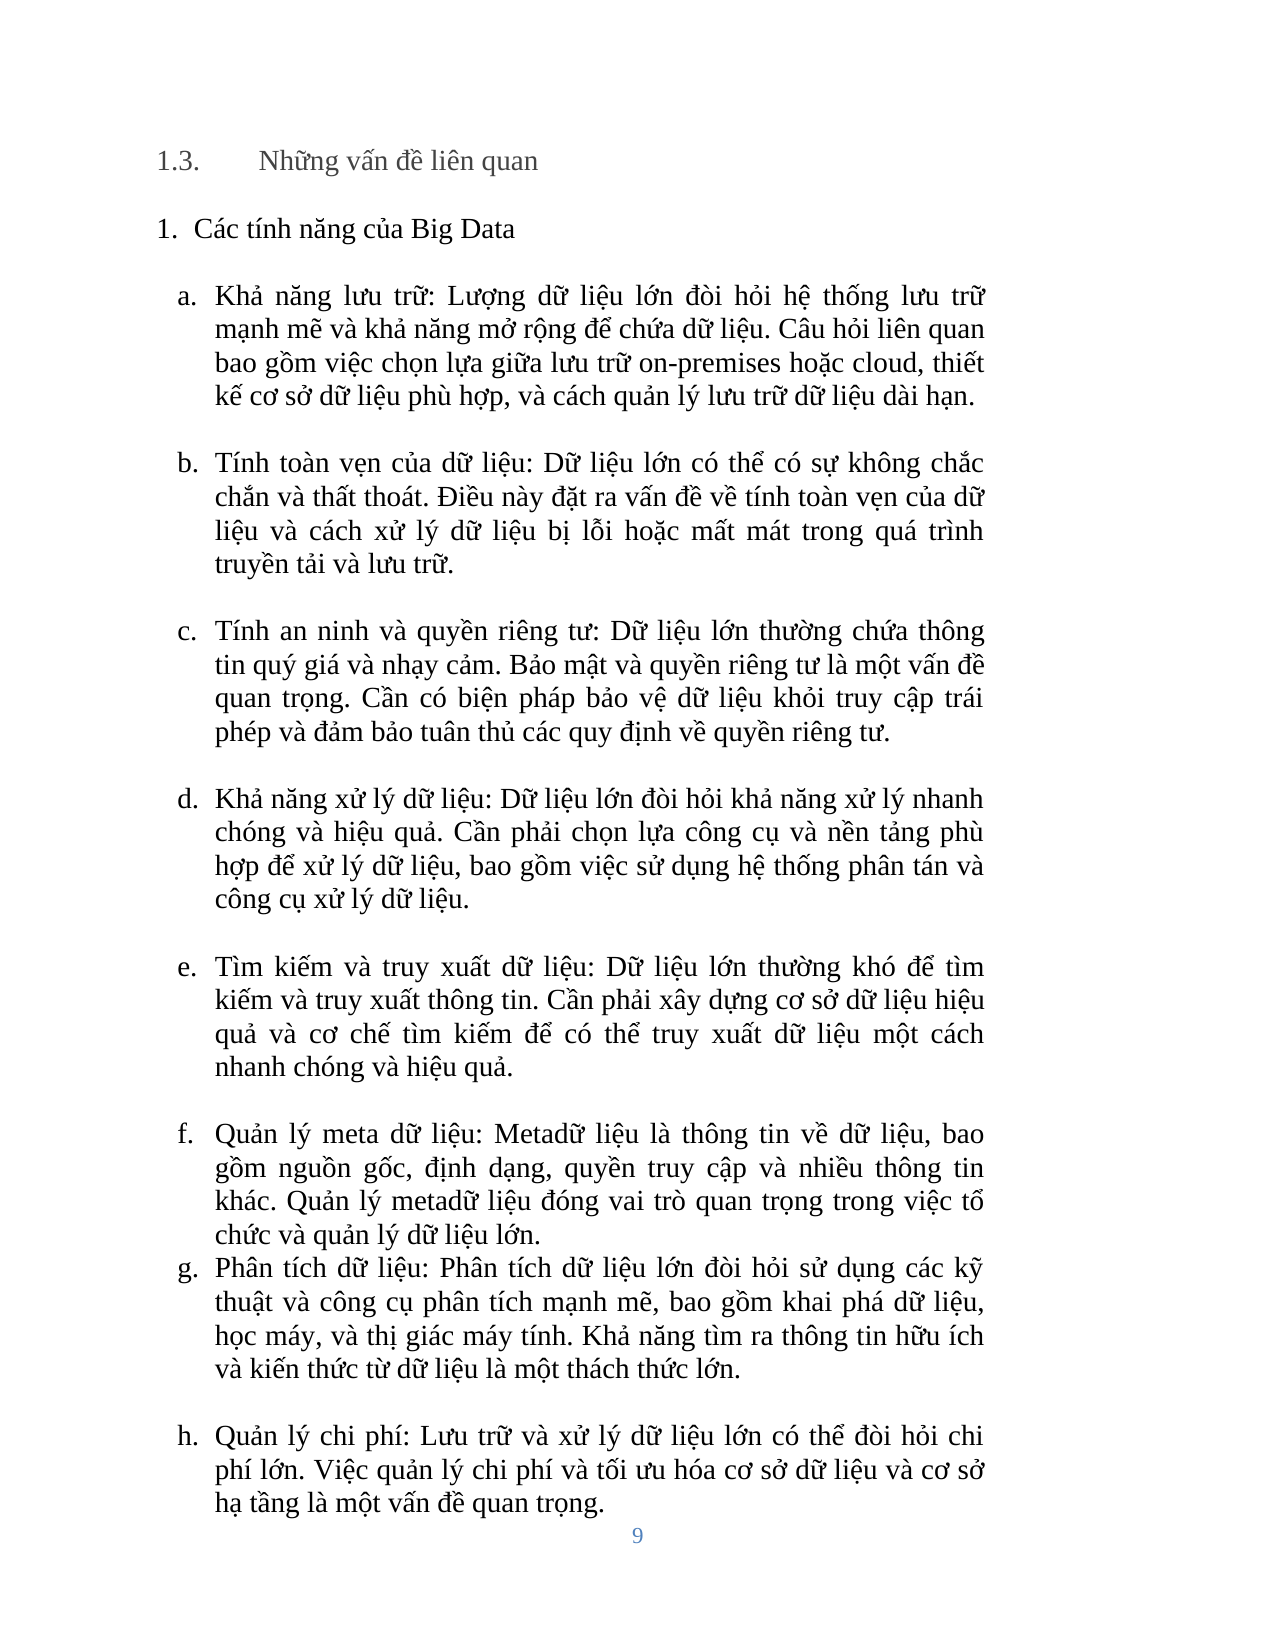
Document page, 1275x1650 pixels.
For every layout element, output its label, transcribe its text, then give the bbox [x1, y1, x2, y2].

list Tính an ninh và quyền riêng tư: Dữ liệu lớn thường chứa thông tin quý giá và nhạy cảm. Bảo mật và quyền riêng tư là một vấn đề quan trọng. Cần có biện pháp bảo vệ dữ liệu khỏi truy cập trái phép và đảm bảo tuân thủ các quy định về quyền riêng tư. [177, 613, 986, 747]
list Quản lý chi phí: Lưu trữ và xử lý dữ liệu lớn có thể đòi hỏi chi phí lớn. Việc quản lý chi phí và tối ưu hóa cơ sở dữ liệu và cơ sở hạ tầng là một vấn đề quan trọng. [177, 1418, 986, 1519]
list Các tính năng của Big Data [156, 211, 986, 244]
list Tìm kiếm và truy xuất dữ liệu: Dữ liệu lớn thường khó để tìm kiếm và truy xuất thông tin. Cần phải xây dựng cơ sở dữ liệu hiệu quả và cơ chế tìm kiếm để có thể truy xuất dữ liệu một cách nhanh chóng và hiệu quả. [177, 949, 986, 1083]
list Tính toàn vẹn của dữ liệu: Dữ liệu lớn có thể có sự không chắc chắn và thất thoát. Điều này đặt ra vấn đề về tính toàn vẹn của dữ liệu và cách xử lý dữ liệu bị lỗi hoặc mất mát trong quá trình truyền tải và lưu trữ. [177, 446, 986, 580]
list Khả năng lưu trữ: Lượng dữ liệu lớn đòi hỏi hệ thống lưu trữ mạnh mẽ và khả năng mở rộng để chứa dữ liệu. Câu hỏi liên quan bao gồm việc chọn lựa giữa lưu trữ on-premises hoặc cloud, thiết kế cơ sở dữ liệu phù hợp, và cách quản lý lưu trữ dữ liệu dài hạn. [177, 278, 986, 412]
list Khả năng xử lý dữ liệu: Dữ liệu lớn đòi hỏi khả năng xử lý nhanh chóng và hiệu quả. Cần phải chọn lựa công cụ và nền tảng phù hợp để xử lý dữ liệu, bao gồm việc sử dụng hệ thống phân tán và công cụ xử lý dữ liệu. [177, 781, 986, 915]
list Quản lý meta dữ liệu: Metadữ liệu là thông tin về dữ liệu, bao gồm nguồn gốc, định dạng, quyền truy cập và nhiều thông tin khác. Quản lý metadữ liệu đóng vai trò quan trọng trong việc tổ chức và quản lý dữ liệu lớn. [177, 1116, 986, 1251]
list Những vấn đề liên quan [156, 144, 1135, 177]
list Phân tích dữ liệu: Phân tích dữ liệu lớn đòi hỏi sử dụng các kỹ thuật và công cụ phân tích mạnh mẽ, bao gồm khai phá dữ liệu, học máy, và thị giác máy tính. Khả năng tìm ra thông tin hữu ích và kiến thức từ dữ liệu là một thách thức lớn. [177, 1251, 986, 1385]
